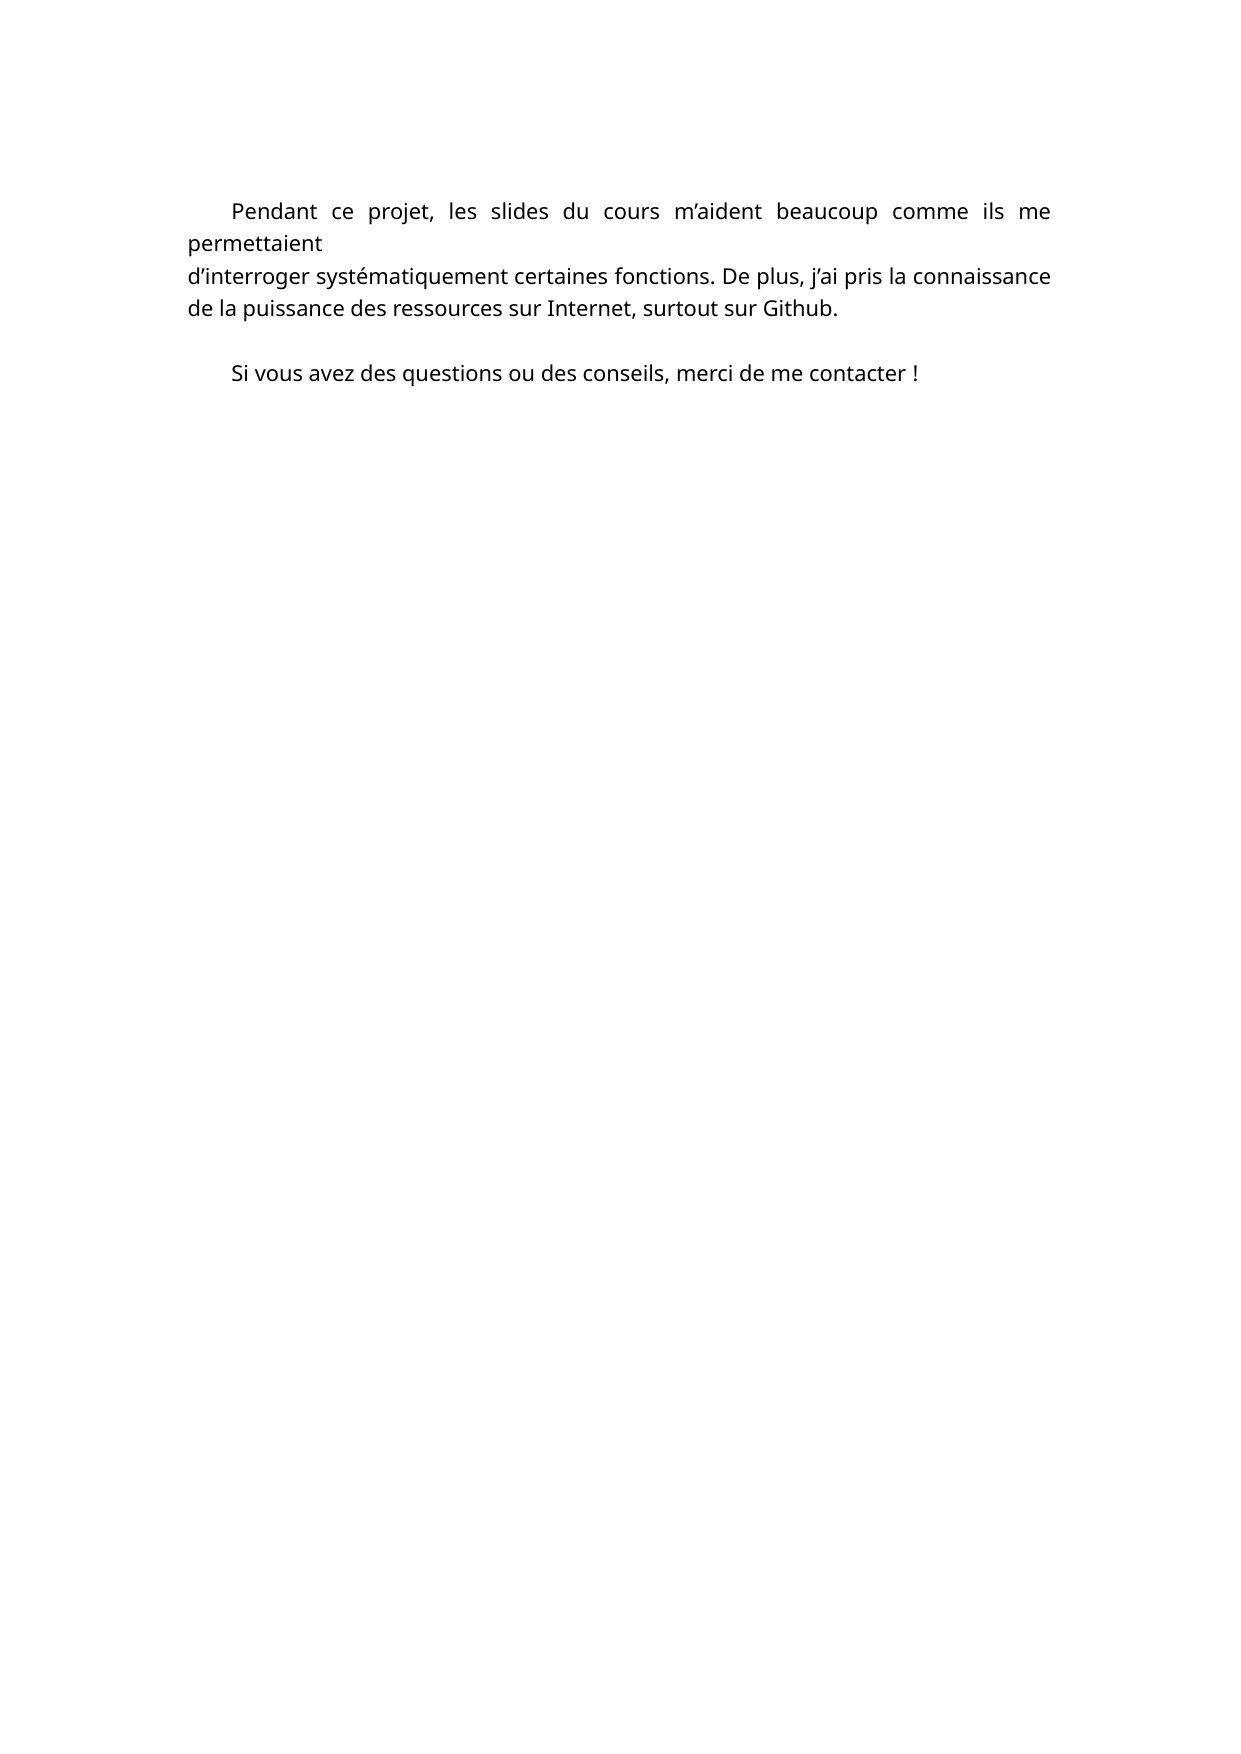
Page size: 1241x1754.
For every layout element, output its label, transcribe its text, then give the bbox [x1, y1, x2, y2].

text Pendant ce projet, les slides du cours m’aident beaucoup comme ils me permettaient d’interroger systématiquement certaines fonctions. De plus, j’ai pris la connaissance de la puissance des ressources sur Internet, surtout sur Github. [187, 194, 1053, 324]
text Si vous avez des questions ou des conseils, merci de me contacter ! [187, 357, 1053, 389]
